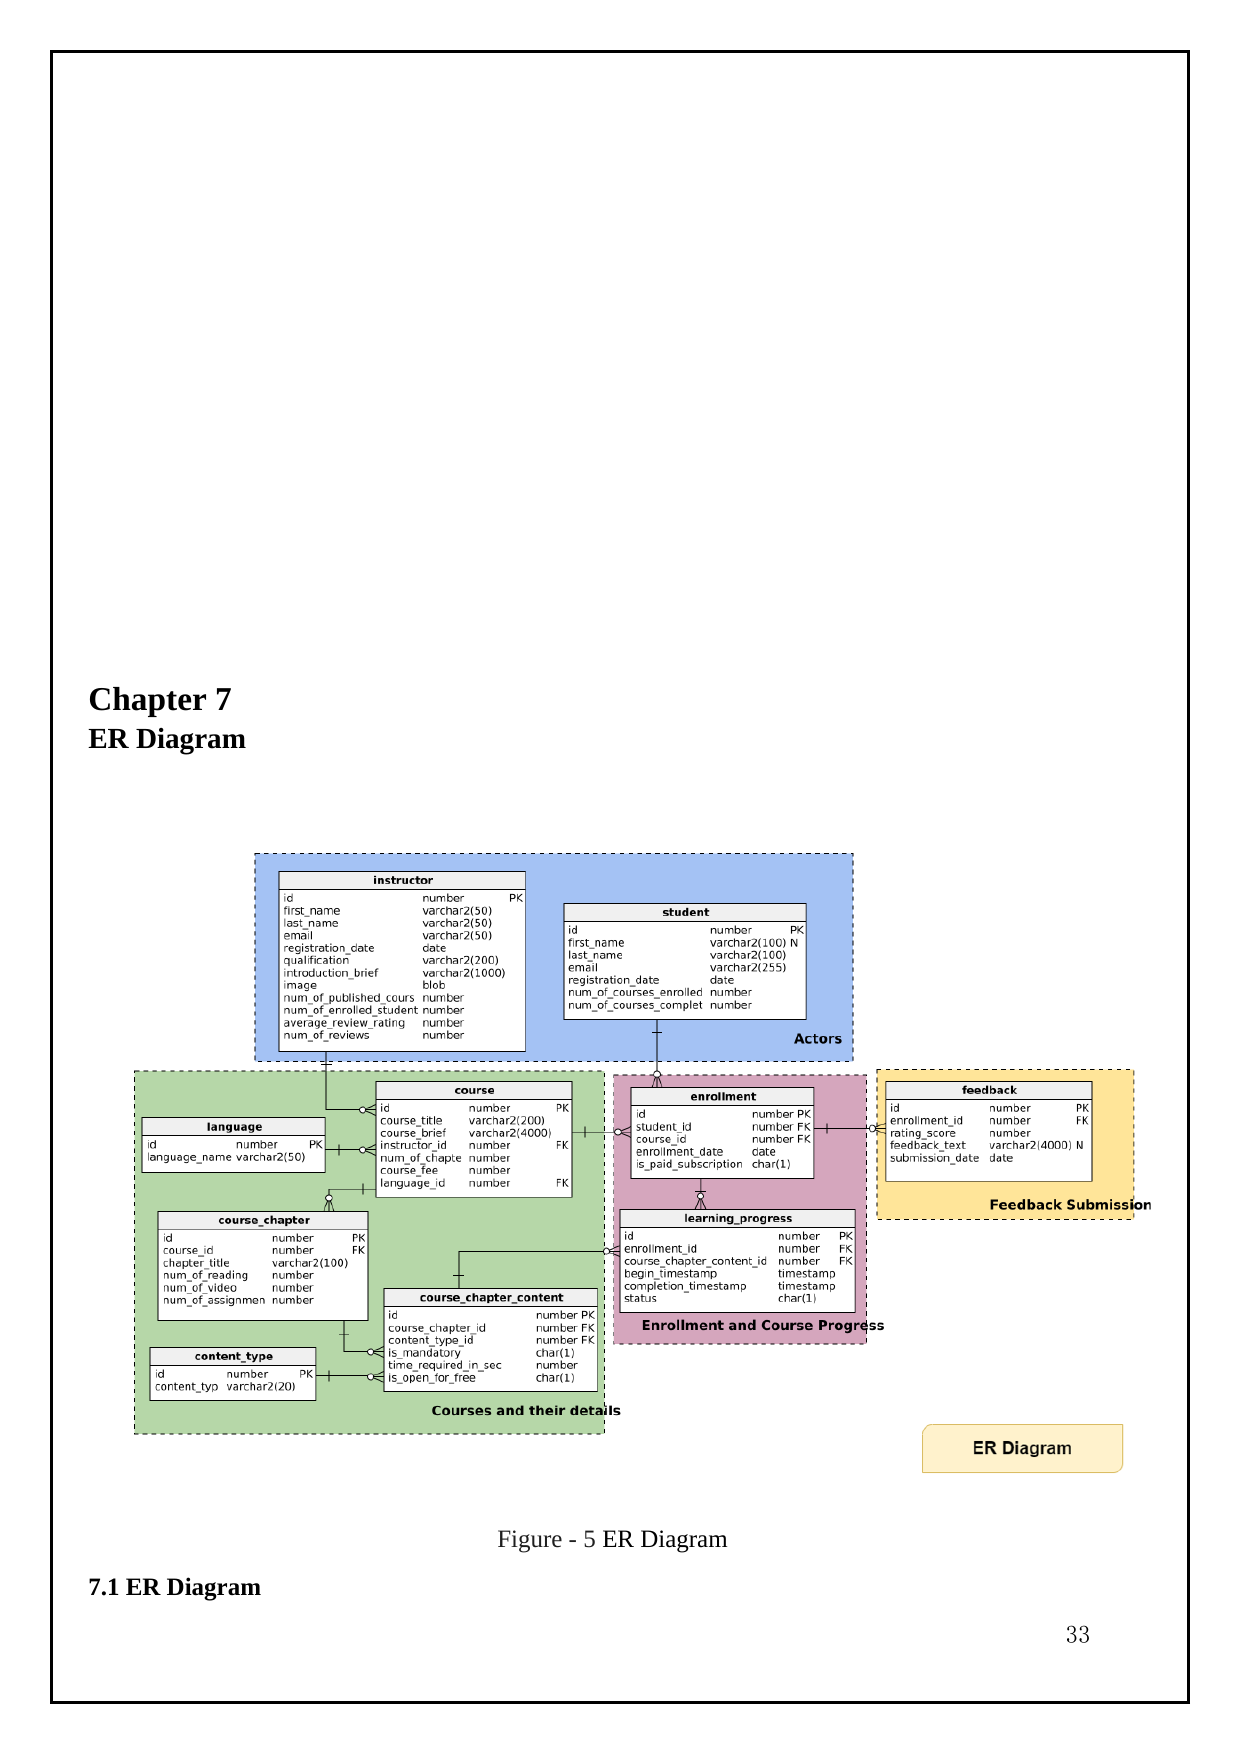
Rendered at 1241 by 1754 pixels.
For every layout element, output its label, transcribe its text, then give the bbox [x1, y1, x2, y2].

subtitle Chapter 7 [88, 680, 1137, 718]
picture [116, 835, 1151, 1487]
text 7.1 ER Diagram [88, 1572, 1137, 1601]
text ER Diagram [88, 721, 1090, 754]
